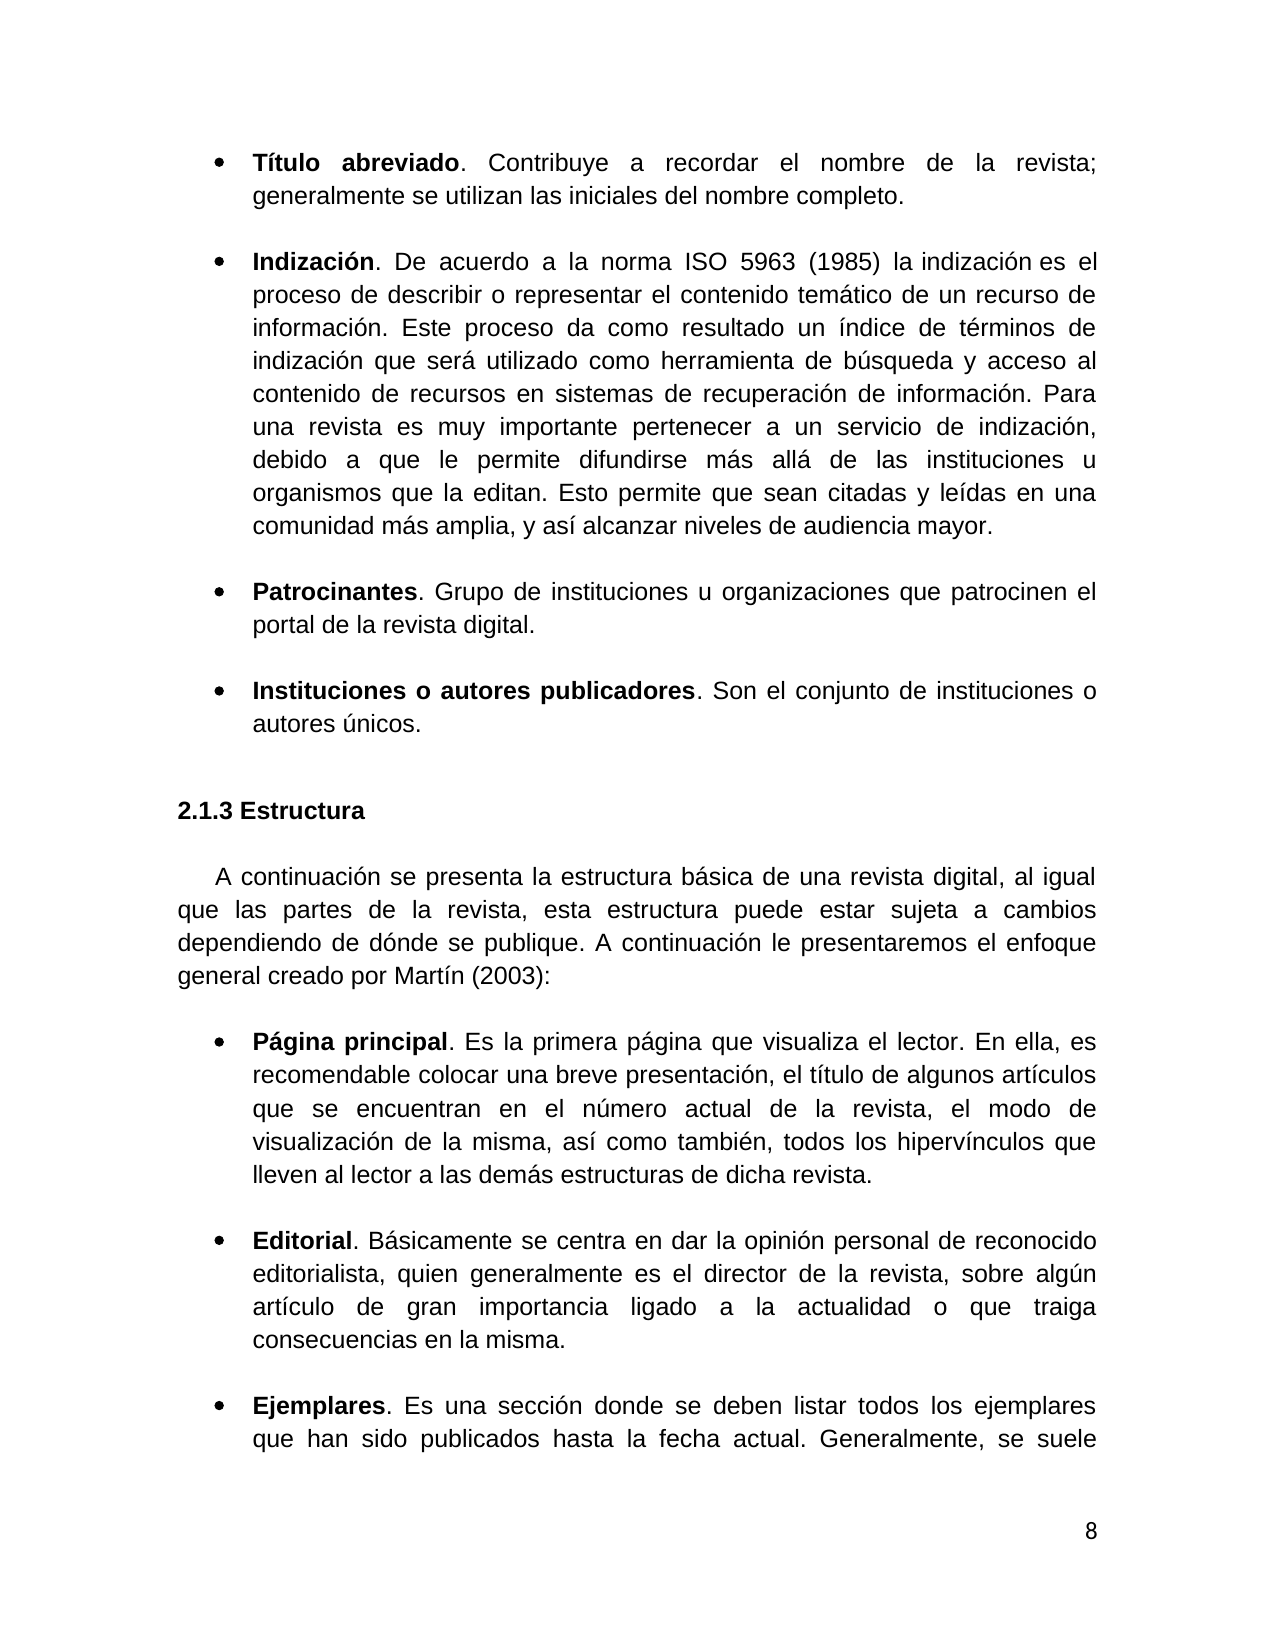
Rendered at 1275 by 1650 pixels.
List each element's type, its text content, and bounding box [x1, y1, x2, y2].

list Indización. De acuerdo a la norma ISO 5963 (1985) la indización es el proceso de describir o representar el contenido temático de un recurso de información. Este proceso da como resultado un índice de términos de indización que será utilizado como herramienta de búsqueda y acceso al contenido de recursos en sistemas de recuperación de información. Para una revista es muy importante pertenecer a un servicio de indización, debido a que le permite difundirse más allá de las instituciones u organismos que la editan. Esto permite que sean citadas y leídas en una comunidad más amplia, y así alcanzar niveles de audiencia mayor. [215, 247, 1098, 540]
text A continuación se presenta la estructura básica de una revista digital, al igual que las partes de la revista, esta estructura puede estar sujeta a cambios dependiendo de dónde se publique. A continuación le presentaremos el enfoque general creado por Martín (2003): [177, 862, 1098, 990]
list Título abreviado. Contribuye a recordar el nombre de la revista; generalmente se utilizan las iniciales del nombre completo. [215, 148, 1098, 209]
subtitle 2.1.3 Estructura [177, 796, 1098, 825]
list Patrocinantes. Grupo de instituciones u organizaciones que patrocinen el portal de la revista digital. [215, 577, 1098, 639]
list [215, 1391, 1098, 1453]
list Instituciones o autores publicadores. Son el conjunto de instituciones o autores únicos. [215, 676, 1098, 738]
list Editorial. Básicamente se centra en dar la opinión personal de reconocido editorialista, quien generalmente es el director de la revista, sobre algún artículo de gran importancia ligado a la actualidad o que traiga consecuencias en la misma. [215, 1226, 1098, 1353]
list Página principal. Es la primera página que visualiza el lector. En ella, es recomendable colocar una breve presentación, el título de algunos artículos que se encuentran en el número actual de la revista, el modo de visualización de la misma, así como también, todos los hipervínculos que lleven al lector a las demás estructuras de dicha revista. [215, 1027, 1098, 1188]
